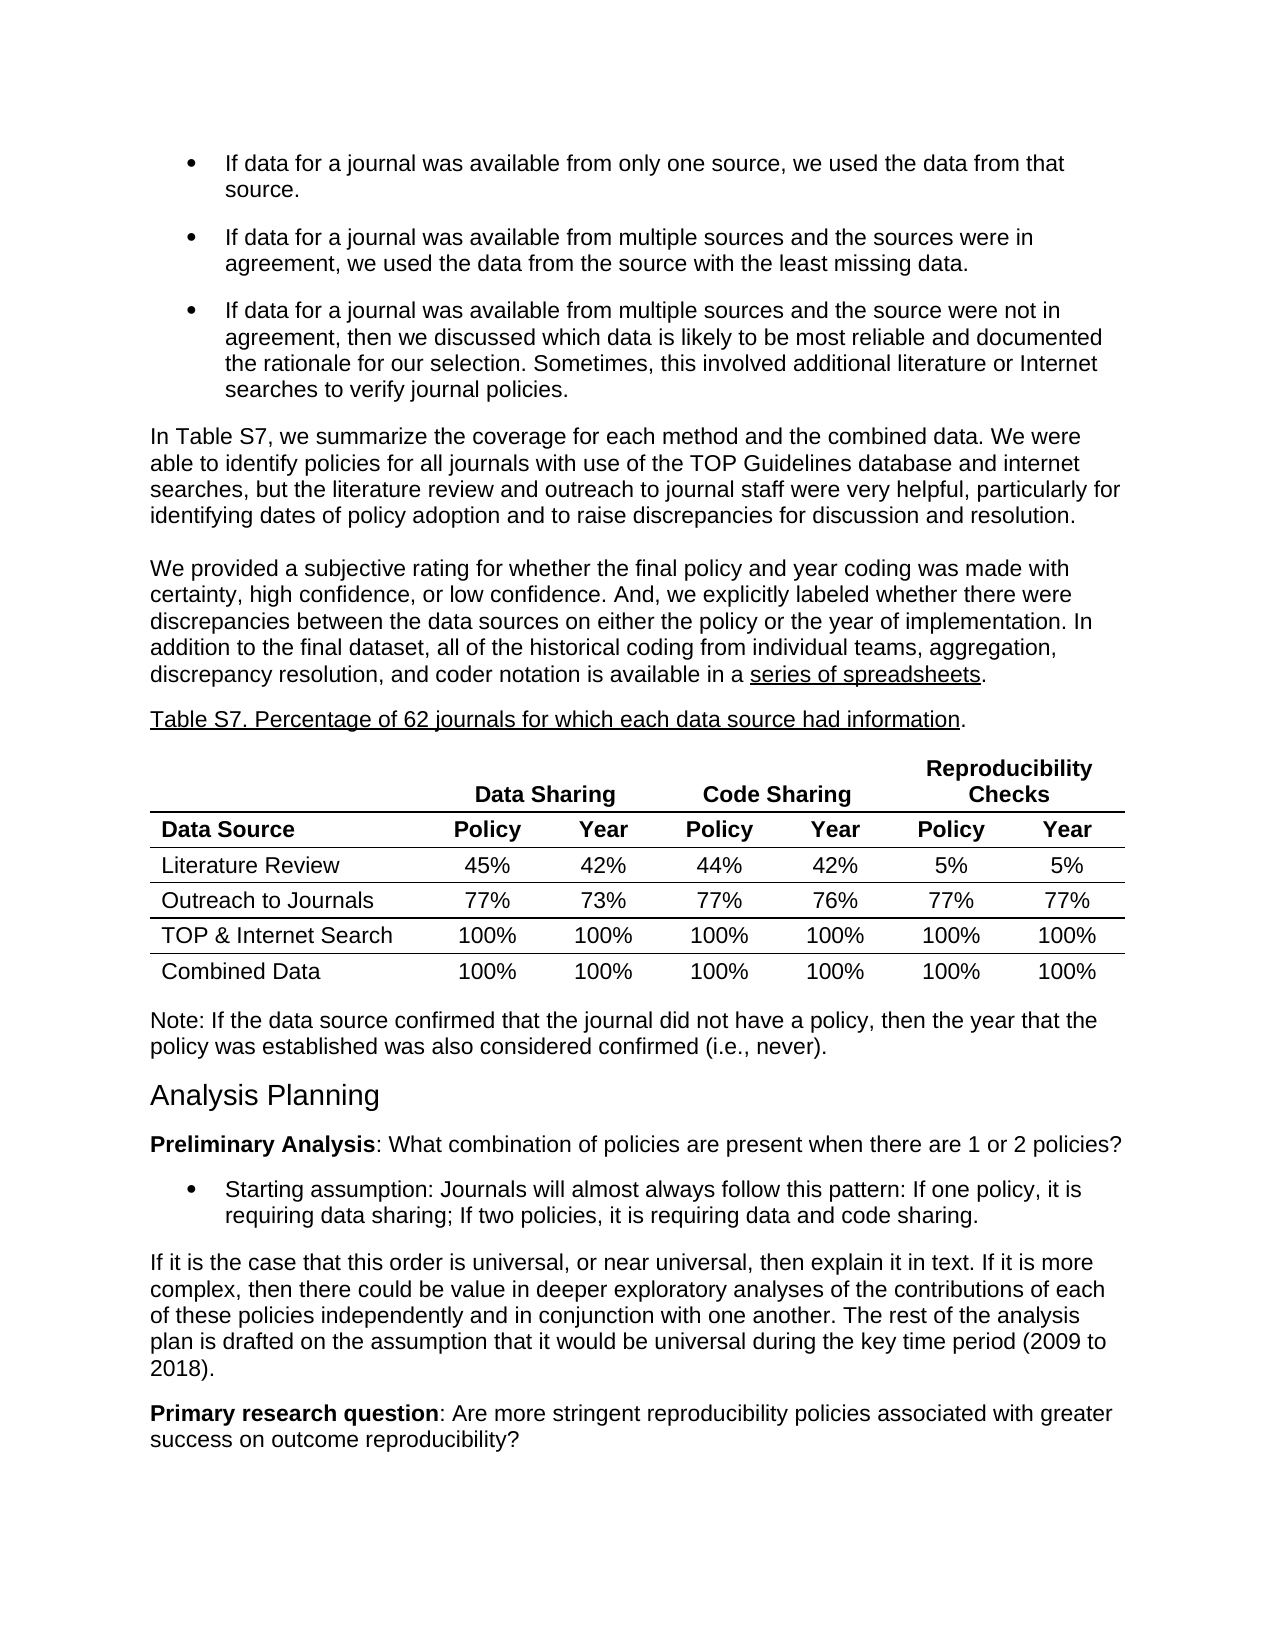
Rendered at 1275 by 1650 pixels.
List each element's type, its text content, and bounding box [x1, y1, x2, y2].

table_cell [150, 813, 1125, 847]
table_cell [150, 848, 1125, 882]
text Preliminary Analysis: What combination of policies are present when there are 1 or 2 policies? [150, 1131, 1125, 1157]
list If data for a journal was available from multiple sources and the sources were in agreement, we used the data from the source with the least missing data. [187, 223, 1125, 276]
text Table S7. Percentage of 62 journals for which each data source had information. [150, 706, 1125, 732]
subtitle Analysis Planning [150, 1078, 1125, 1112]
list If data for a journal was available from multiple sources and the source were not in agreement, then we discussed which data is likely to be most reliable and documented the rationale for our selection. Sometimes, this involved additional literature or Internet searches to verify journal policies. [187, 297, 1125, 402]
list If data for a journal was available from only one source, we used the data from that source. [187, 150, 1125, 203]
text Primary research question: Are more stringent reproducibility policies associated with greater success on outcome reproducibility? [150, 1400, 1125, 1452]
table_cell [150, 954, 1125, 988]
text If it is the case that this order is universal, or near universal, then explain it in text. If it is more complex, then there could be value in deeper exploratory analyses of the contributions of each of these policies independently and in conjunction with one another. The rest of the analysis plan is drafted on the assumption that it would be universal during the key time period (2009 to 2018). [150, 1249, 1125, 1381]
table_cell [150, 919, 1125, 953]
list Starting assumption: Journals will almost always follow this pattern: If one policy, it is requiring data sharing; If two policies, it is requiring data and code sharing. [187, 1176, 1125, 1228]
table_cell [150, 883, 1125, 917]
text In Table S7, we summarize the coverage for each method and the combined data. We were able to identify policies for all journals with use of the TOP Guidelines database and internet searches, but the literature review and outreach to journal staff were very helpful, particularly for identifying dates of policy adoption and to raise discrepancies for discussion and resolution. We provided a subjective rating for whether the final policy and year coding was made with certainty, high confidence, or low confidence. And, we explicitly labeled whether there were discrepancies between the data sources on either the policy or the year of implementation. In addition to the final dataset, all of the historical coding from individual teams, aggregation, discrepancy resolution, and coder notation is available in a series of spreadsheets. [150, 423, 1125, 687]
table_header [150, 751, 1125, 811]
text Note: If the data source confirmed that the journal did not have a policy, then the year that the policy was established was also considered confirmed (i.e., never). [150, 1007, 1125, 1059]
